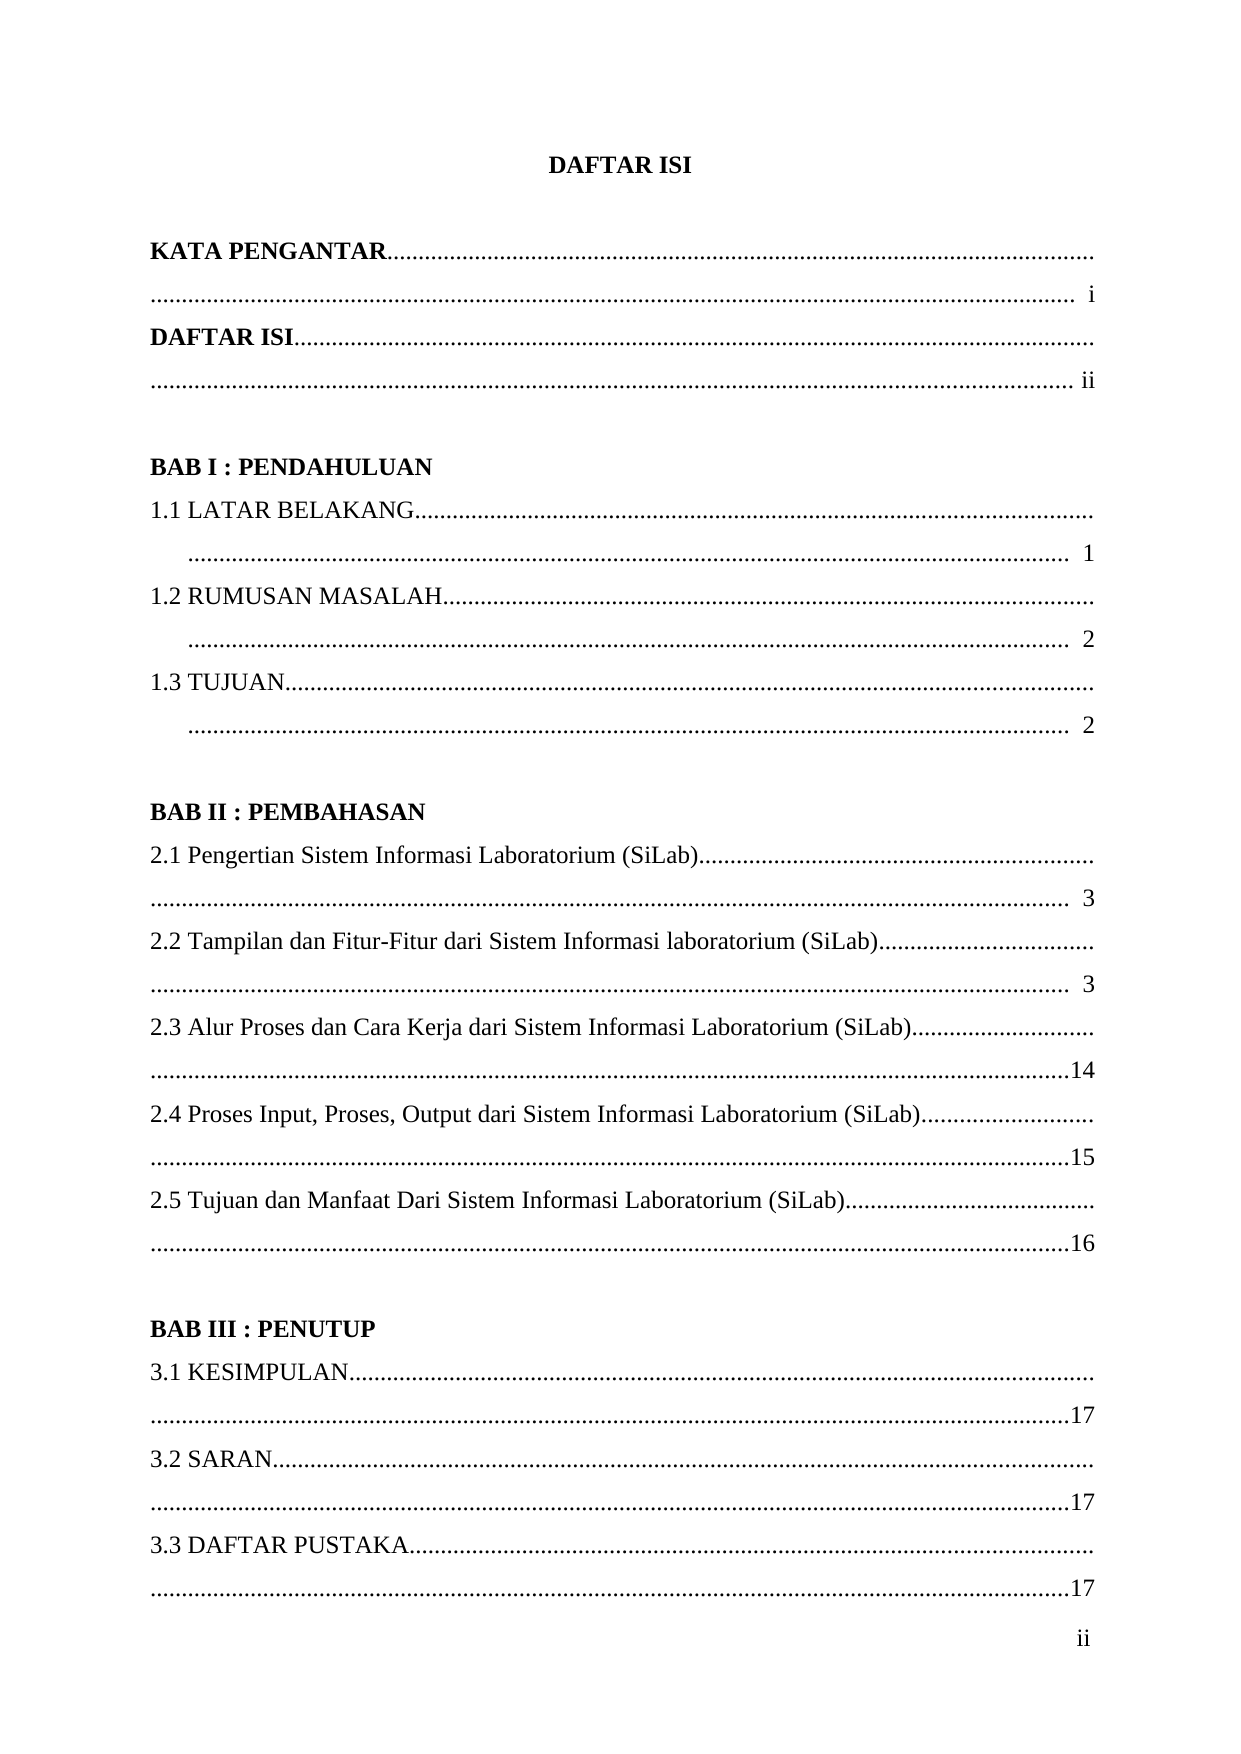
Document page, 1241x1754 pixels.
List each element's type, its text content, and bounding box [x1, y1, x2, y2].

list RUMUSAN MASALAH 2 [150, 581, 1090, 653]
text 2.2 Tampilan dan Fitur-Fitur dari Sistem Informasi laboratorium (SiLab) 3 [150, 926, 1090, 998]
text 3.2 SARAN 17 [150, 1444, 1090, 1516]
text BAB I : PENDAHULUAN [150, 452, 1090, 481]
text DAFTAR ISI [150, 150, 1090, 179]
text 2.5 Tujuan dan Manfaat Dari Sistem Informasi Laboratorium (SiLab) 16 [150, 1185, 1090, 1257]
text KATA PENGANTAR i [150, 236, 1090, 308]
text 3.3 DAFTAR PUSTAKA 17 [150, 1530, 1090, 1602]
list TUJUAN 2 [150, 667, 1090, 739]
text 2.1 Pengertian Sistem Informasi Laboratorium (SiLab) 3 [150, 840, 1090, 912]
text DAFTAR ISI ii [150, 322, 1090, 394]
text 2.4 Proses Input, Proses, Output dari Sistem Informasi Laboratorium (SiLab) 15 [150, 1099, 1090, 1171]
text BAB II : PEMBAHASAN [150, 797, 1090, 826]
text BAB III : PENUTUP [150, 1314, 1090, 1343]
text 2.3 Alur Proses dan Cara Kerja dari Sistem Informasi Laboratorium (SiLab) 14 [150, 1012, 1090, 1084]
list LATAR BELAKANG 1 [150, 495, 1090, 567]
text 3.1 KESIMPULAN 17 [150, 1357, 1090, 1429]
